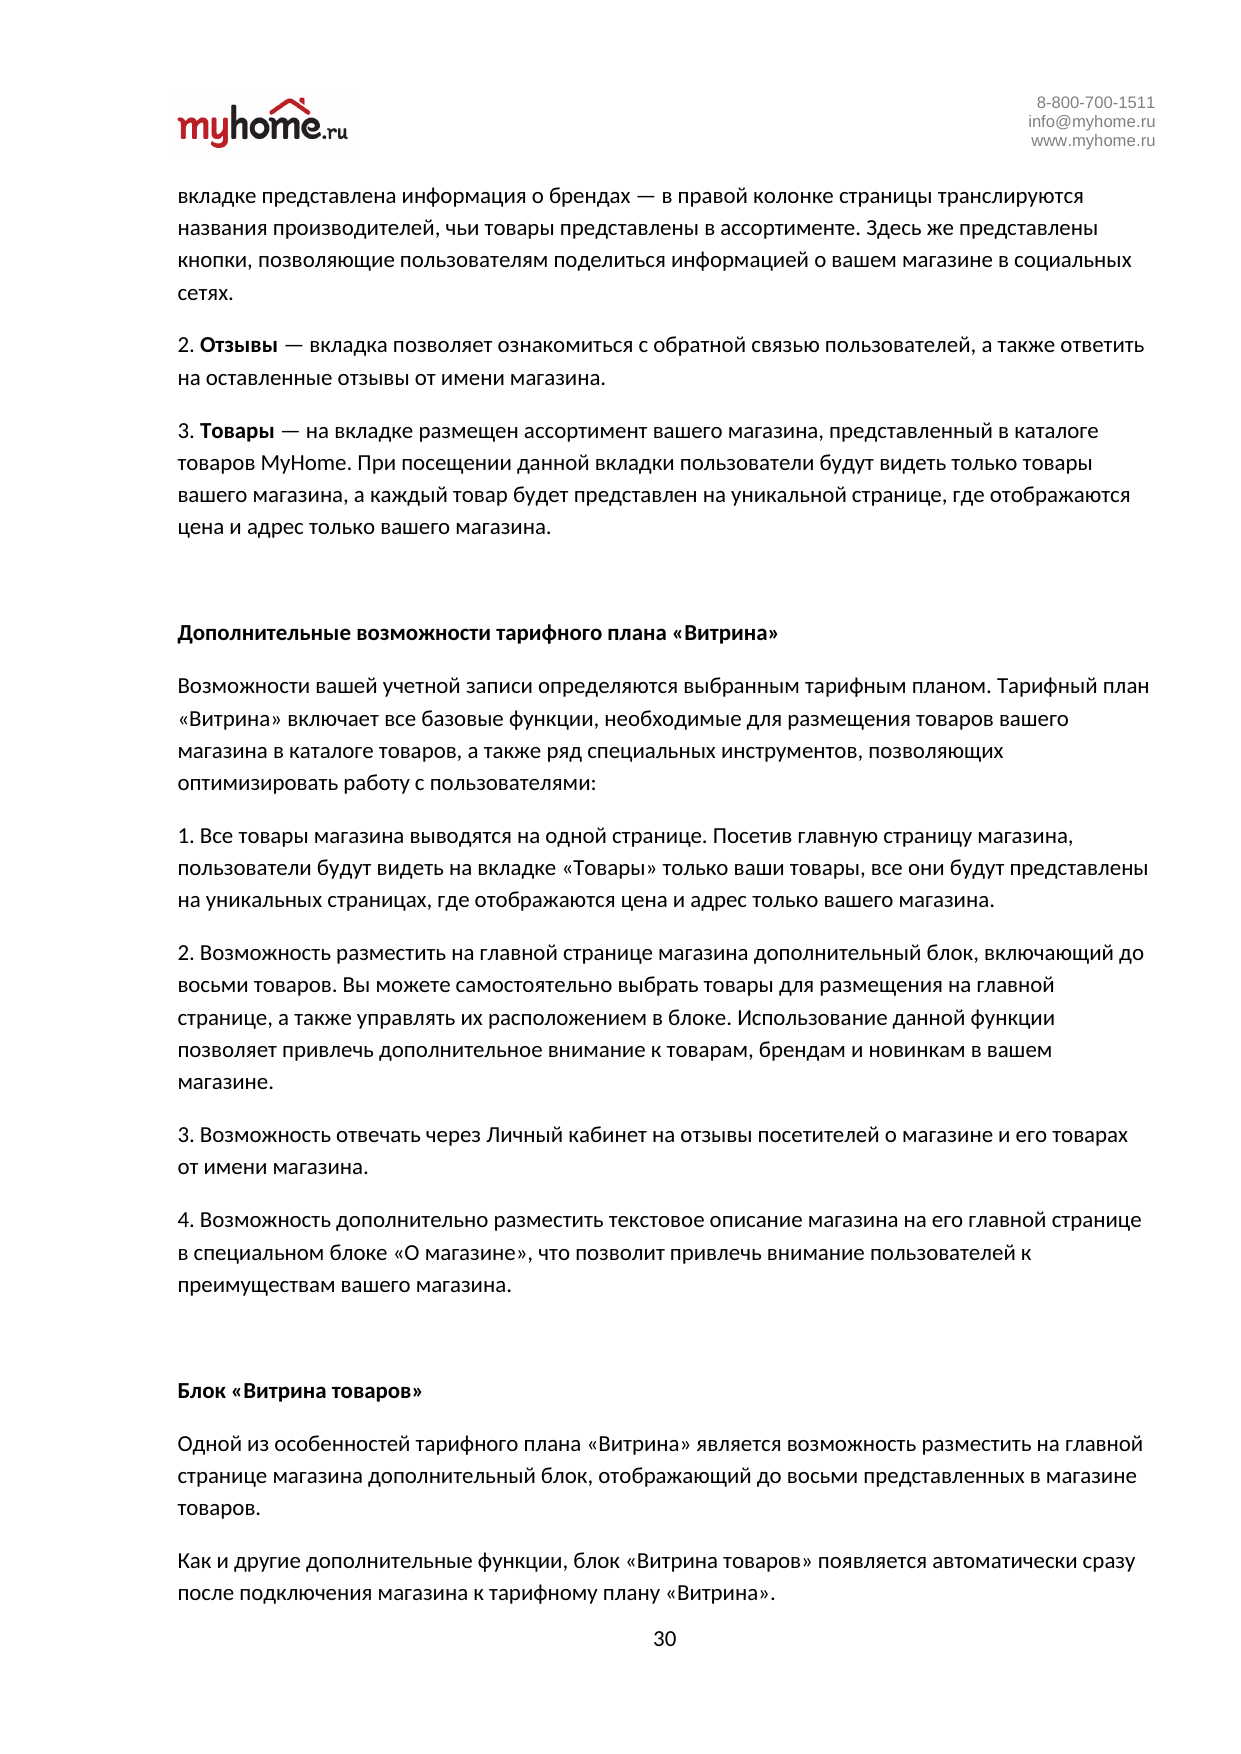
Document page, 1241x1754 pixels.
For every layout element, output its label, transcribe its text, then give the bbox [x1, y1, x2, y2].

text Блок «Витрина товаров» [177, 1376, 1152, 1404]
text 3. Товары — на вкладке размещен ассортимент вашего магазина, представленный в каталоге товаров MyHome. При посещении данной вкладки пользователи будут видеть только товары вашего магазина, а каждый товар будет представлен на уникальной странице, где отображаются цена и адрес только вашего магазина. [177, 416, 1152, 540]
picture [172, 92, 353, 153]
text 1. Все товары магазина выводятся на одной странице. Посетив главную страницу магазина, пользователи будут видеть на вкладке «Товары» только ваши товары, все они будут представлены на уникальных страницах, где отображаются цена и адрес только вашего магазина. [177, 821, 1152, 913]
text Одной из особенностей тарифного плана «Витрина» является возможность разместить на главной странице магазина дополнительный блок, отображающий до восьми представленных в магазине товаров. [177, 1429, 1152, 1521]
text 2. Отзывы — вкладка позволяет ознакомиться с обратной связью пользователей, а также ответить на оставленные отзывы от имени магазина. [177, 331, 1152, 391]
text Возможности вашей учетной записи определяются выбранным тарифным планом. Тарифный план «Витрина» включает все базовые функции, необходимые для размещения товаров вашего магазина в каталоге товаров, а также ряд специальных инструментов, позволяющих оптимизировать работу с пользователями: [177, 671, 1152, 796]
text Дополнительные возможности тарифного плана «Витрина» [177, 618, 1152, 646]
text 2. Возможность разместить на главной странице магазина дополнительный блок, включающий до восьми товаров. Вы можете самостоятельно выбрать товары для размещения на главной странице, а также управлять их расположением в блоке. Использование данной функции позволяет привлечь дополнительное внимание к товарам, брендам и новинкам в вашем магазине. [177, 938, 1152, 1095]
text 4. Возможность дополнительно разместить текстовое описание магазина на его главной странице в специальном блоке «О магазине», что позволит привлечь внимание пользователей к преимуществам вашего магазина. [177, 1205, 1152, 1298]
text 3. Возможность отвечать через Личный кабинет на отзывы посетителей о магазине и его товарах от имени магазина. [177, 1120, 1152, 1180]
text Как и другие дополнительные функции, блок «Витрина товаров» появляется автоматически сразу после подключения магазина к тарифному плану «Витрина». [177, 1546, 1152, 1606]
